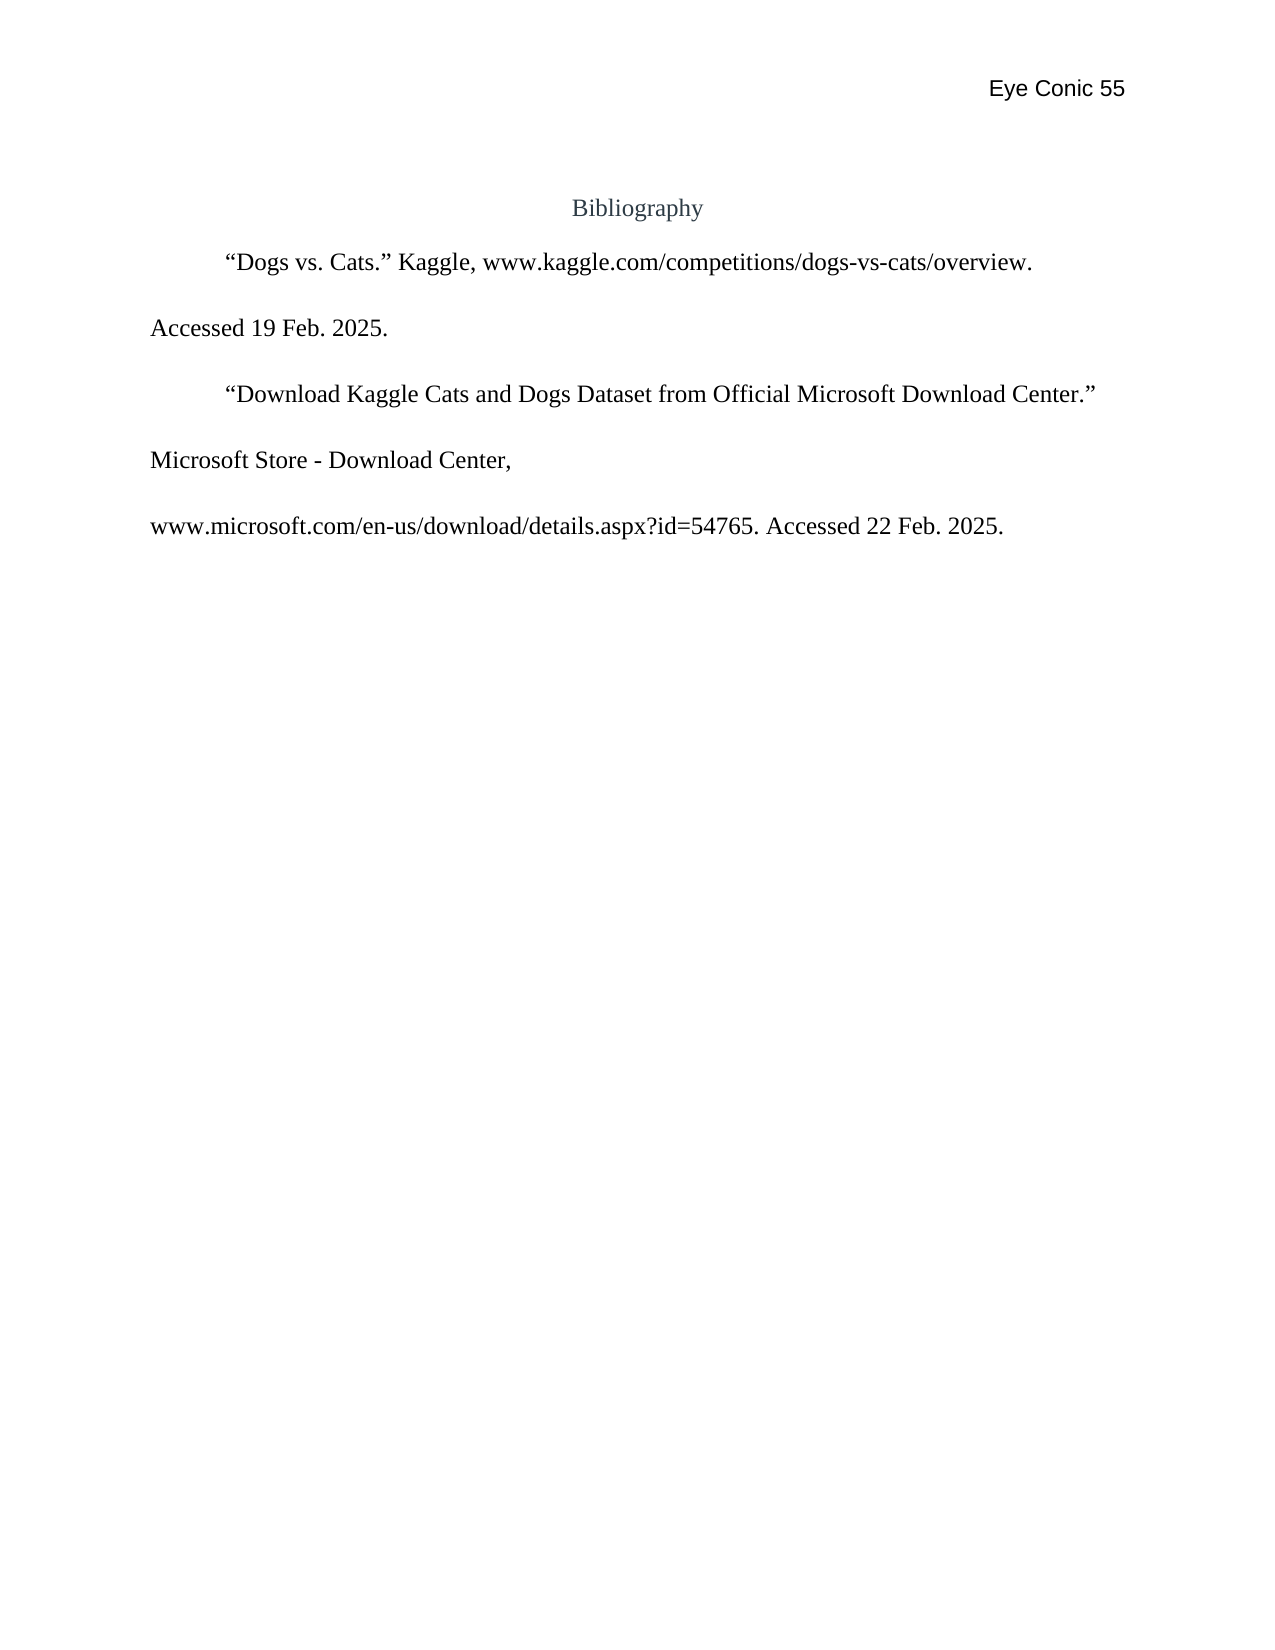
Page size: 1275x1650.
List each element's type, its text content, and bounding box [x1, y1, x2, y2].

text “Dogs vs. Cats.” Kaggle, www.kaggle.com/competitions/dogs-vs-cats/overview. [150, 247, 1125, 276]
text www.microsoft.com/en-us/download/details.aspx?id=54765. Accessed 22 Feb. 2025. [150, 511, 1125, 540]
text Accessed 19 Feb. 2025. [150, 313, 1125, 342]
subtitle Bibliography [150, 193, 1125, 222]
text “Download Kaggle Cats and Dogs Dataset from Official Microsoft Download Center.” [150, 379, 1125, 408]
text Microsoft Store - Download Center, [150, 445, 1125, 474]
